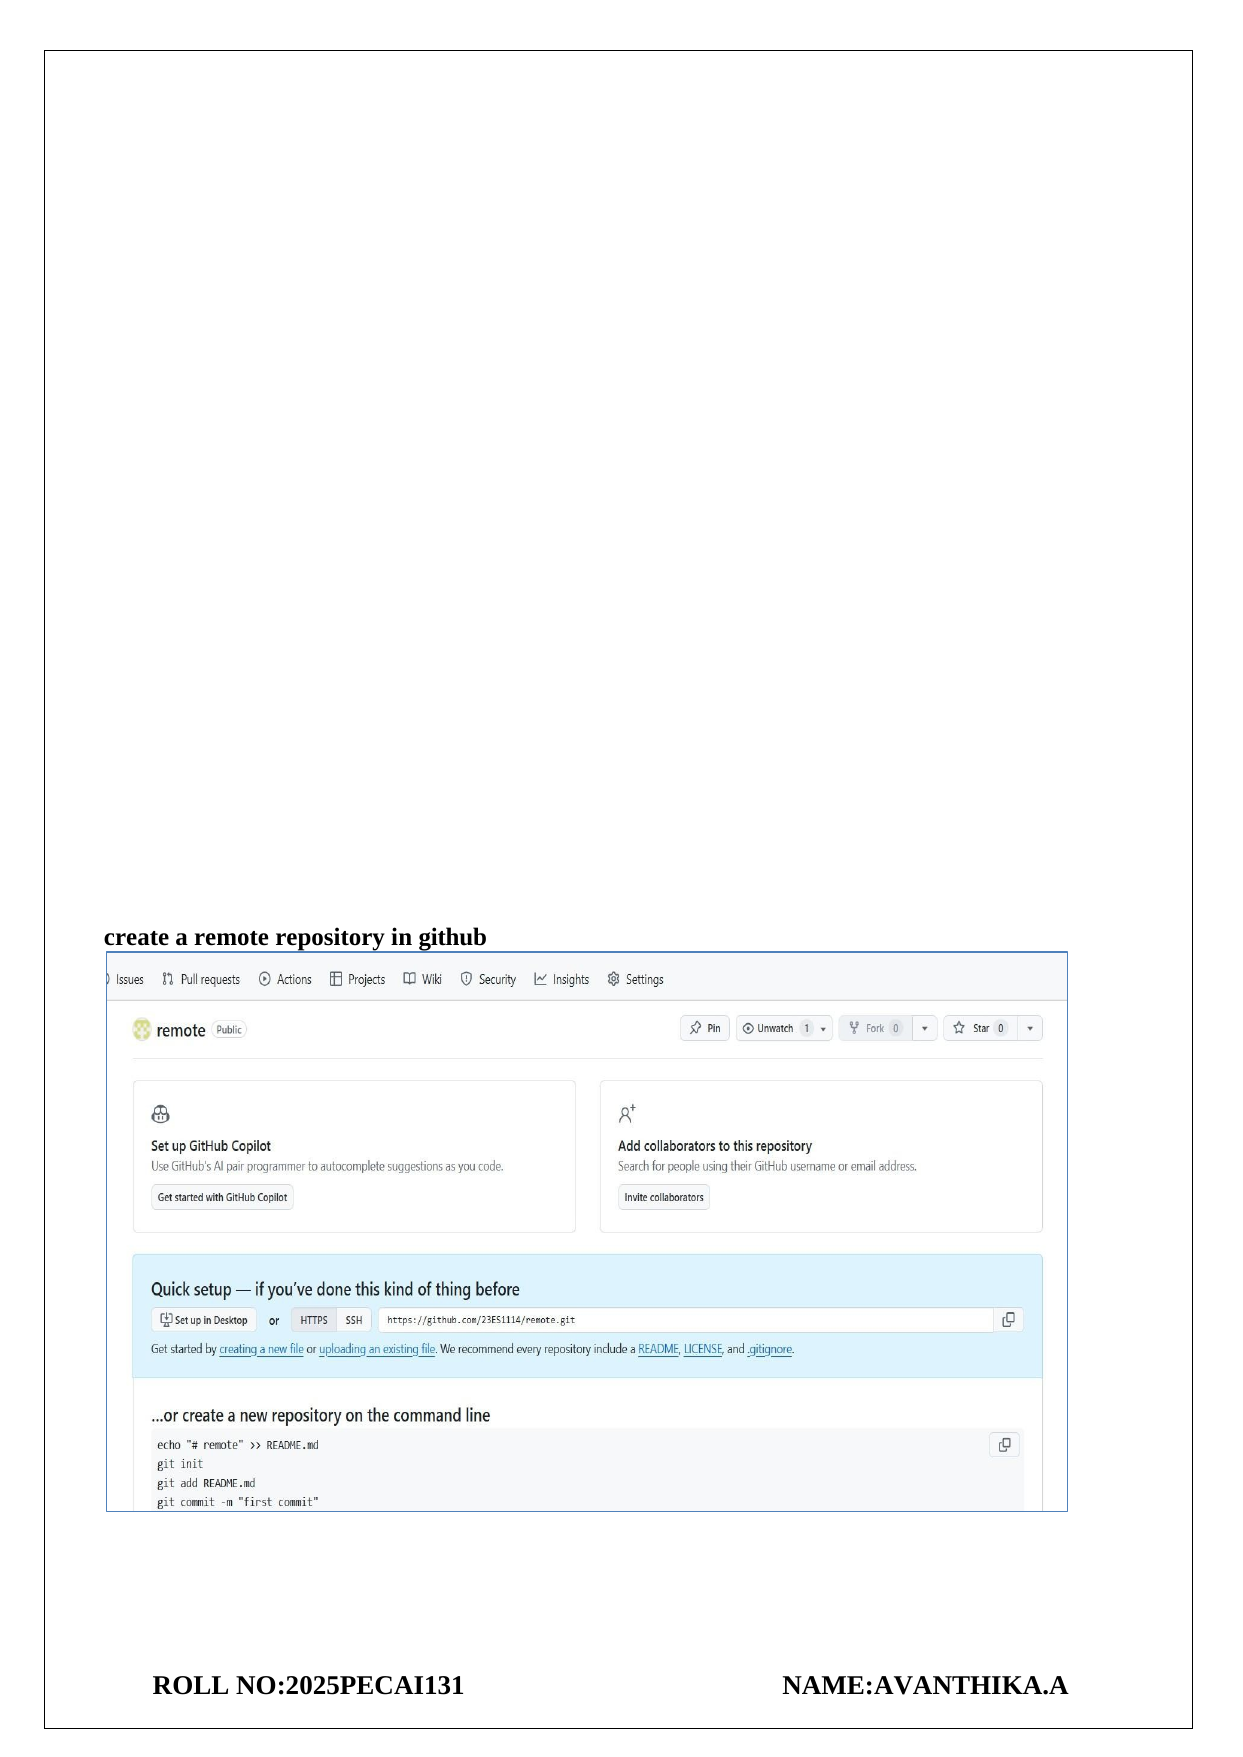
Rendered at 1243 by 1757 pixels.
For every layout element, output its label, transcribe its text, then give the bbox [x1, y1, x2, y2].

text create a remote repository in github [86, 922, 505, 951]
picture [107, 953, 1067, 1511]
